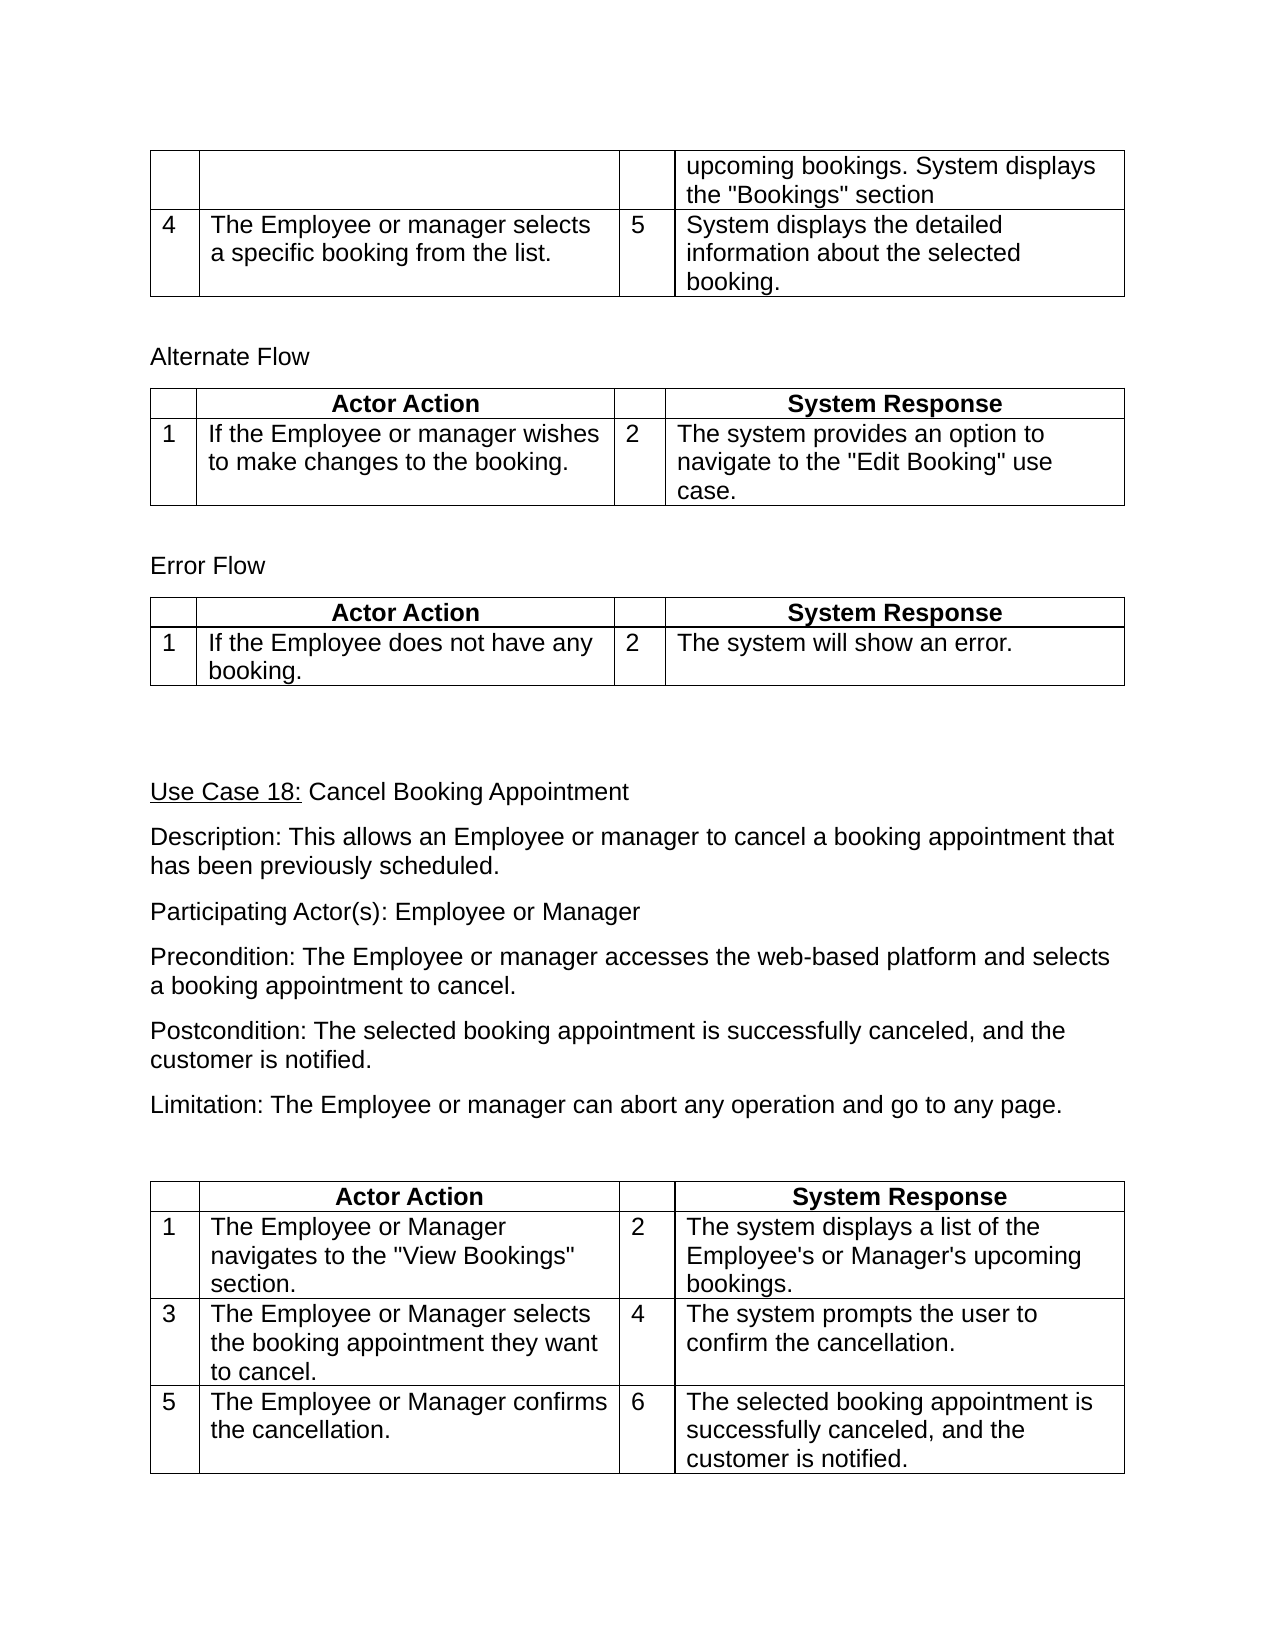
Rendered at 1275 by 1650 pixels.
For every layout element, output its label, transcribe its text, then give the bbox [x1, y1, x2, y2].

table_header System Response [666, 598, 1124, 626]
table_cell [151, 151, 199, 208]
table_cell The Employee or Manager selects the booking appointment they want to cancel. [200, 1299, 619, 1385]
table_cell 2 [615, 419, 665, 505]
table_cell 1 [151, 628, 196, 685]
table_header [615, 598, 665, 626]
table_header [151, 1182, 199, 1211]
text Use Case 18: Cancel Booking Appointment [150, 777, 1125, 806]
table_cell 3 [151, 1299, 199, 1385]
table_cell [200, 151, 619, 208]
table_cell 5 [620, 210, 674, 296]
table_header System Response [676, 1182, 1124, 1211]
table_header [615, 389, 665, 417]
text Error Flow [150, 551, 1125, 580]
table_cell The system displays a list of the Employee's or Manager's upcoming bookings. [676, 1212, 1124, 1298]
table_cell 4 [151, 210, 199, 296]
table_header [151, 598, 196, 626]
table_cell The Employee or Manager confirms the cancellation. [200, 1386, 619, 1473]
text Participating Actor(s): Employee or Manager [150, 896, 1125, 925]
table_cell 1 [151, 1212, 199, 1298]
table_cell If the Employee does not have any booking. [197, 628, 614, 685]
text Limitation: The Employee or manager can abort any operation and go to any page. [150, 1090, 1125, 1119]
table_cell The Employee or Manager navigates to the "View Bookings" section. [200, 1212, 619, 1298]
text Alternate Flow [150, 342, 1125, 371]
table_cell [676, 151, 1124, 208]
table_header Actor Action [197, 389, 614, 417]
table_cell The system prompts the user to confirm the cancellation. [676, 1299, 1124, 1385]
text Precondition: The Employee or manager accesses the web-based platform and selects a booking appointment to cancel. [150, 942, 1125, 999]
table_cell 2 [620, 1212, 674, 1298]
text Description: This allows an Employee or manager to cancel a booking appointment that has been previously scheduled. [150, 822, 1125, 880]
table_cell 2 [615, 628, 665, 685]
table_header [151, 389, 196, 417]
table_header System Response [666, 389, 1124, 417]
table_cell If the Employee or manager wishes to make changes to the booking. [197, 419, 614, 505]
table_header [620, 1182, 674, 1211]
table_cell 1 [151, 419, 196, 505]
table_cell System displays the detailed information about the selected booking. [676, 210, 1124, 296]
table_cell 6 [620, 1386, 674, 1473]
table_header Actor Action [197, 598, 614, 626]
table_cell 4 [620, 1299, 674, 1385]
table_header Actor Action [200, 1182, 619, 1211]
table_cell The system provides an option to navigate to the "Edit Booking" use case. [666, 419, 1124, 505]
text Postcondition: The selected booking appointment is successfully canceled, and the customer is notified. [150, 1016, 1125, 1073]
table_cell 3 [620, 151, 674, 208]
table_cell 5 [151, 1386, 199, 1473]
table_cell The Employee or manager selects a specific booking from the list. [200, 210, 619, 296]
table_cell The system will show an error. [666, 628, 1124, 685]
table_cell The selected booking appointment is successfully canceled, and the customer is notified. [676, 1386, 1124, 1473]
